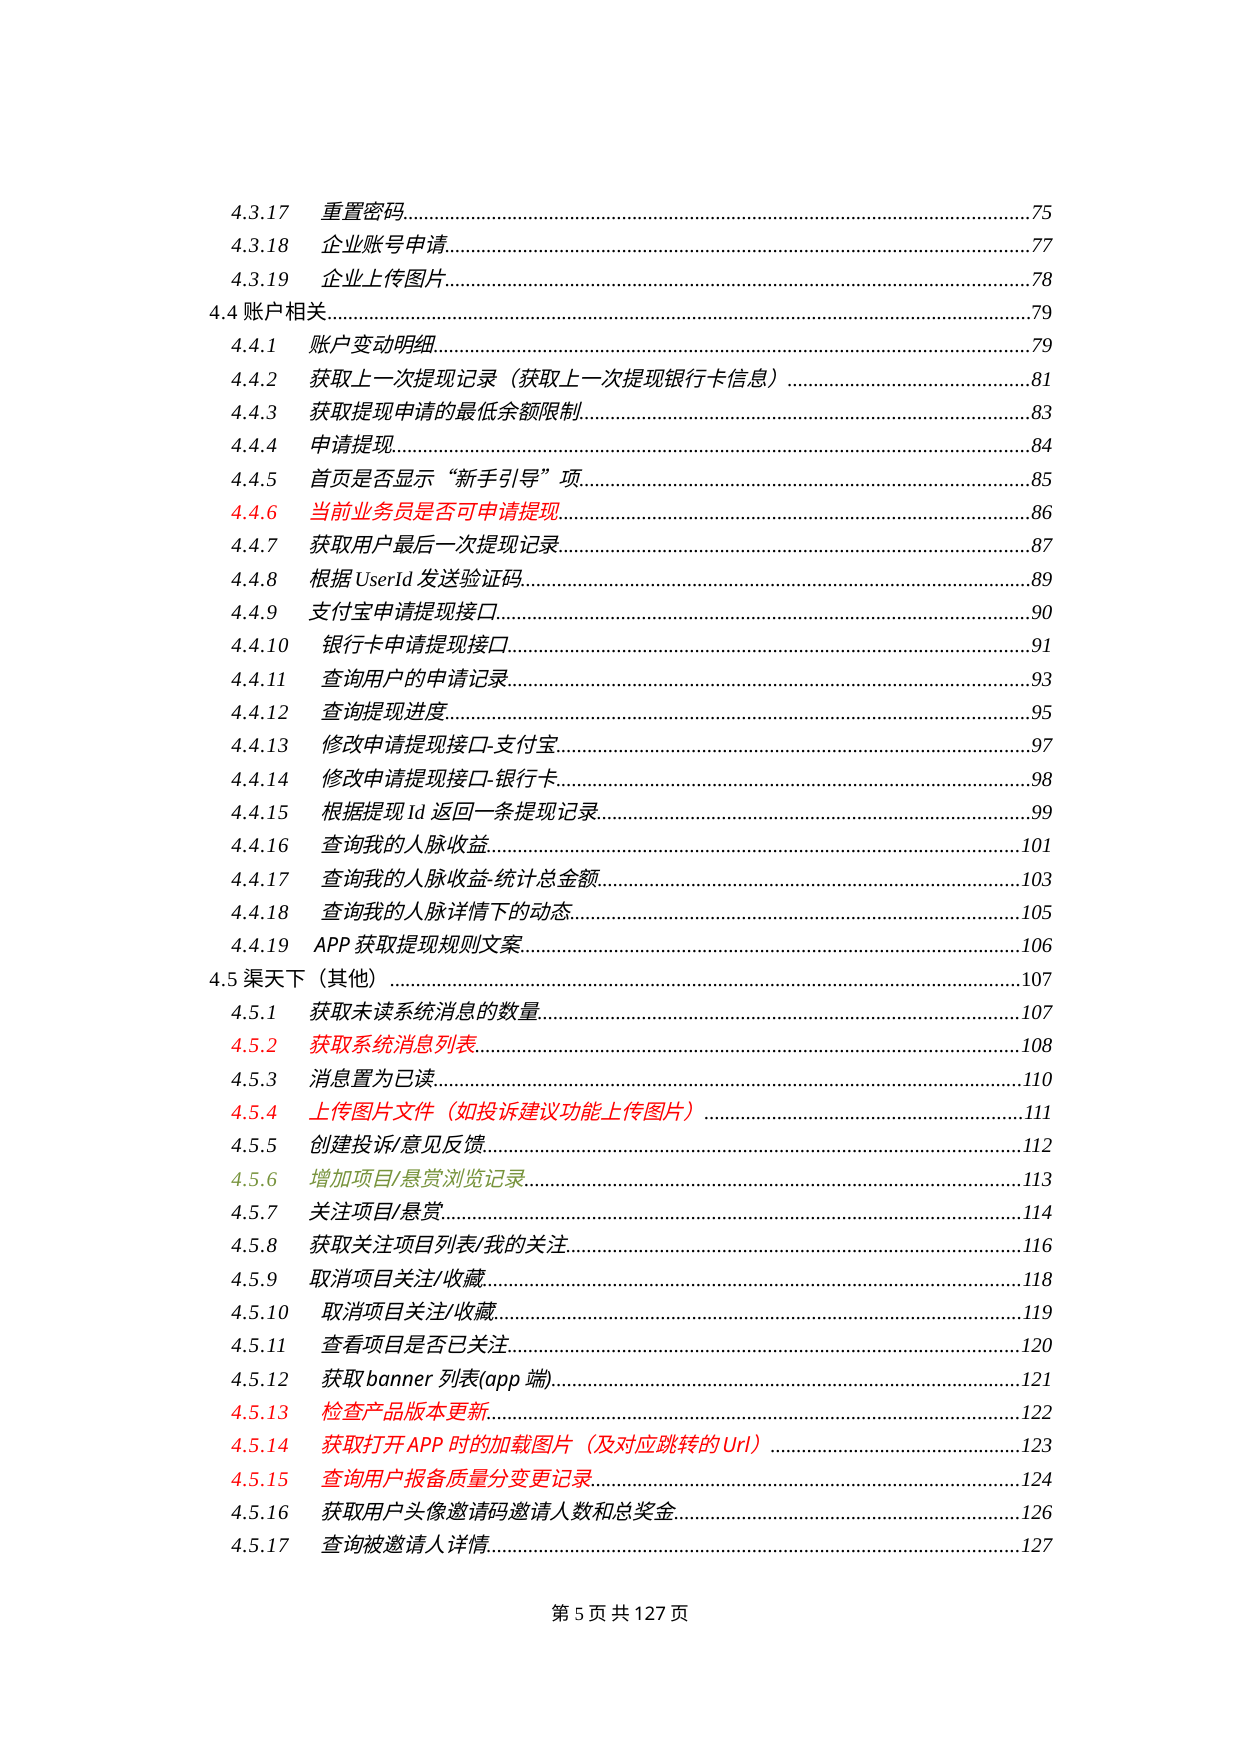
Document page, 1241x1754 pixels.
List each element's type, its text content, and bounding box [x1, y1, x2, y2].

text 4.4.10 银行卡申请提现接口 91 [231, 627, 1053, 660]
text 4.5.6 增加项目/悬赏浏览记录 113 [231, 1160, 1053, 1194]
text 4.4.17 查询我的人脉收益-统计总金额 103 [231, 860, 1053, 894]
text 4.4.13 修改申请提现接口-支付宝 97 [231, 727, 1053, 760]
text 4.5.14 获取打开APP时的加载图片（及对应跳转的Url） 123 [231, 1427, 1053, 1460]
text 4.4.2 获取上一次提现记录（获取上一次提现银行卡信息） 81 [231, 360, 1053, 394]
text 4.5.11 查看项目是否已关注 120 [231, 1327, 1053, 1360]
text 4.4.8 根据UserId发送验证码 89 [231, 560, 1053, 594]
text 4.5.10 取消项目关注/收藏 119 [231, 1294, 1053, 1327]
text 4.3.17 重置密码 75 [231, 194, 1053, 227]
text 4.4.19 APP获取提现规则文案 106 [231, 927, 1053, 960]
text 4.5.1 获取未读系统消息的数量 107 [231, 994, 1053, 1027]
text 4.4.5 首页是否显示“新手引导”项 85 [231, 460, 1053, 494]
text 4.5.4 上传图片文件（如投诉建议功能上传图片） 111 [231, 1094, 1053, 1127]
text 4.5.17 查询被邀请人详情 127 [231, 1527, 1053, 1560]
text 4.5.15 查询用户报备质量分变更记录 124 [231, 1460, 1053, 1494]
text 4.4.15 根据提现Id 返回一条提现记录 99 [231, 794, 1053, 827]
text 4.4 账户相关 79 [209, 294, 1053, 327]
text 4.4.6 当前业务员是否可申请提现 86 [231, 494, 1053, 527]
text 4.4.11 查询用户的申请记录 93 [231, 660, 1053, 694]
text 4.4.18 查询我的人脉详情下的动态 105 [231, 894, 1053, 927]
text 4.4.12 查询提现进度 95 [231, 694, 1053, 727]
text 4.4.3 获取提现申请的最低余额限制 83 [231, 394, 1053, 427]
text 4.4.1 账户变动明细 79 [231, 327, 1053, 360]
text 4.4.4 申请提现 84 [231, 427, 1053, 460]
text 4.5.7 关注项目/悬赏 114 [231, 1194, 1053, 1227]
text 4.3.19 企业上传图片 78 [231, 260, 1053, 294]
text 4.5.8 获取关注项目列表/我的关注 116 [231, 1227, 1053, 1260]
text 4.5.9 取消项目关注/收藏 118 [231, 1260, 1053, 1294]
text 4.5.3 消息置为已读 110 [231, 1060, 1053, 1094]
text 4.4.16 查询我的人脉收益 101 [231, 827, 1053, 860]
text 4.5.16 获取用户头像邀请码邀请人数和总奖金 126 [231, 1494, 1053, 1527]
text 4.4.14 修改申请提现接口-银行卡 98 [231, 760, 1053, 794]
text 4.3.18 企业账号申请 77 [231, 227, 1053, 260]
text 4.5.5 创建投诉/意见反馈 112 [231, 1127, 1053, 1160]
text 4.5.2 获取系统消息列表 108 [231, 1027, 1053, 1060]
text 4.5.13 检查产品版本更新 122 [231, 1394, 1053, 1427]
text 4.5.12 获取banner列表(app端) 121 [231, 1360, 1053, 1394]
text 4.4.9 支付宝申请提现接口 90 [231, 594, 1053, 627]
text 4.5 渠天下（其他） 107 [209, 960, 1053, 994]
text 4.4.7 获取用户最后一次提现记录 87 [231, 527, 1053, 560]
